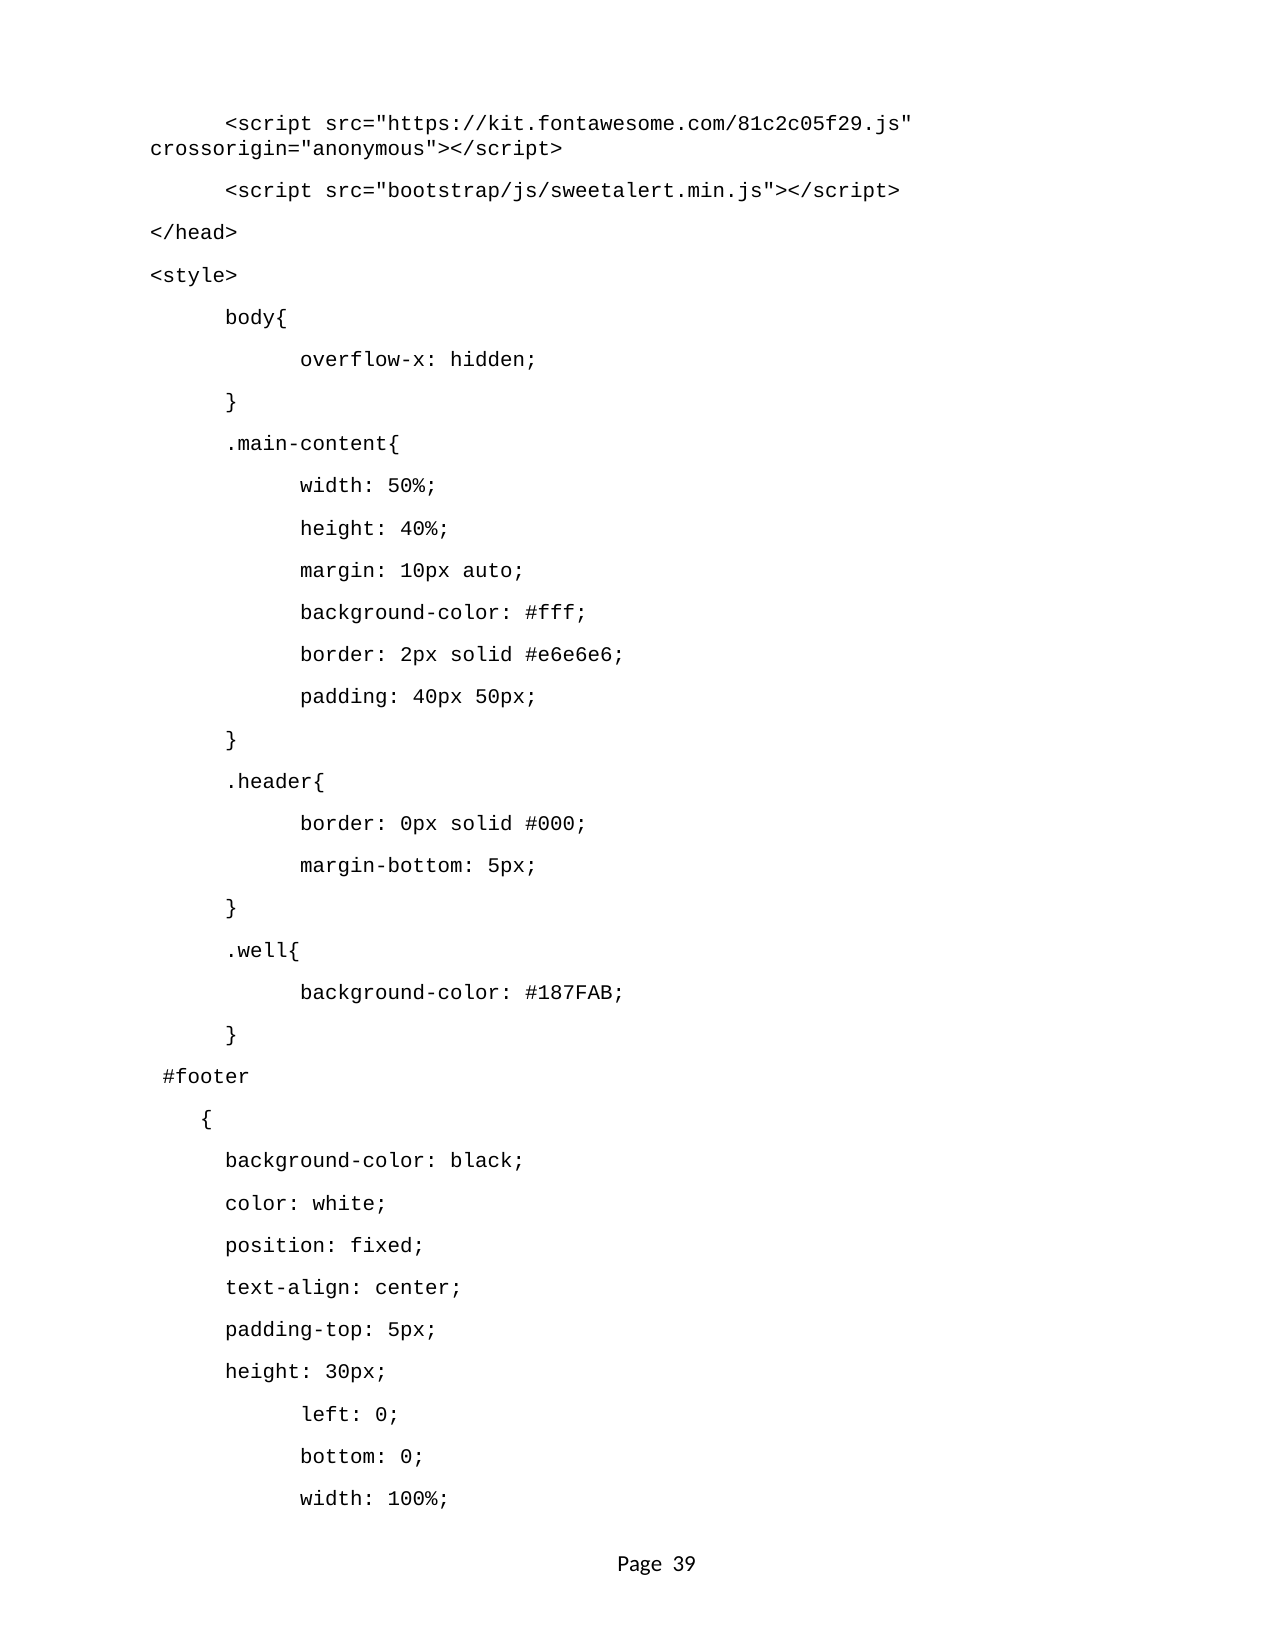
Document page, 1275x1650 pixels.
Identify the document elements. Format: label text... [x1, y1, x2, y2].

text background-color: #fff; [150, 602, 1162, 626]
text } [150, 1024, 1162, 1048]
text padding-top: 5px; [150, 1319, 1162, 1343]
text .well{ [150, 939, 1162, 963]
text <style> [150, 264, 1162, 288]
text <script src="bootstrap/js/sweetalert.min.js"></script> [150, 180, 1162, 204]
text border: 2px solid #e6e6e6; [150, 644, 1162, 668]
text </head> [150, 222, 1162, 246]
text body{ [150, 307, 1162, 330]
text background-color: #187FAB; [150, 982, 1162, 1005]
text position: fixed; [150, 1235, 1162, 1258]
text background-color: black; [150, 1151, 1162, 1174]
text .main-content{ [150, 433, 1162, 457]
text height: 30px; [150, 1361, 1162, 1385]
text #footer [150, 1066, 1162, 1090]
text } [150, 897, 1162, 921]
text left: 0; [150, 1404, 1162, 1427]
text width: 50%; [150, 476, 1162, 499]
text } [150, 391, 1162, 415]
text bottom: 0; [150, 1446, 1162, 1469]
text margin-bottom: 5px; [150, 855, 1162, 879]
text margin: 10px auto; [150, 560, 1162, 583]
text height: 40%; [150, 518, 1162, 541]
text } [150, 729, 1162, 752]
text color: white; [150, 1193, 1162, 1216]
text text-align: center; [150, 1277, 1162, 1301]
text <script src="https://kit.fontawesome.com/81c2c05f29.js" crossorigin="anonymous"></script> [150, 112, 1162, 162]
text padding: 40px 50px; [150, 686, 1162, 710]
text .header{ [150, 771, 1162, 794]
text width: 100%; [150, 1488, 1162, 1512]
text { [150, 1108, 1162, 1132]
text border: 0px solid #000; [150, 813, 1162, 837]
text overflow-x: hidden; [150, 349, 1162, 373]
